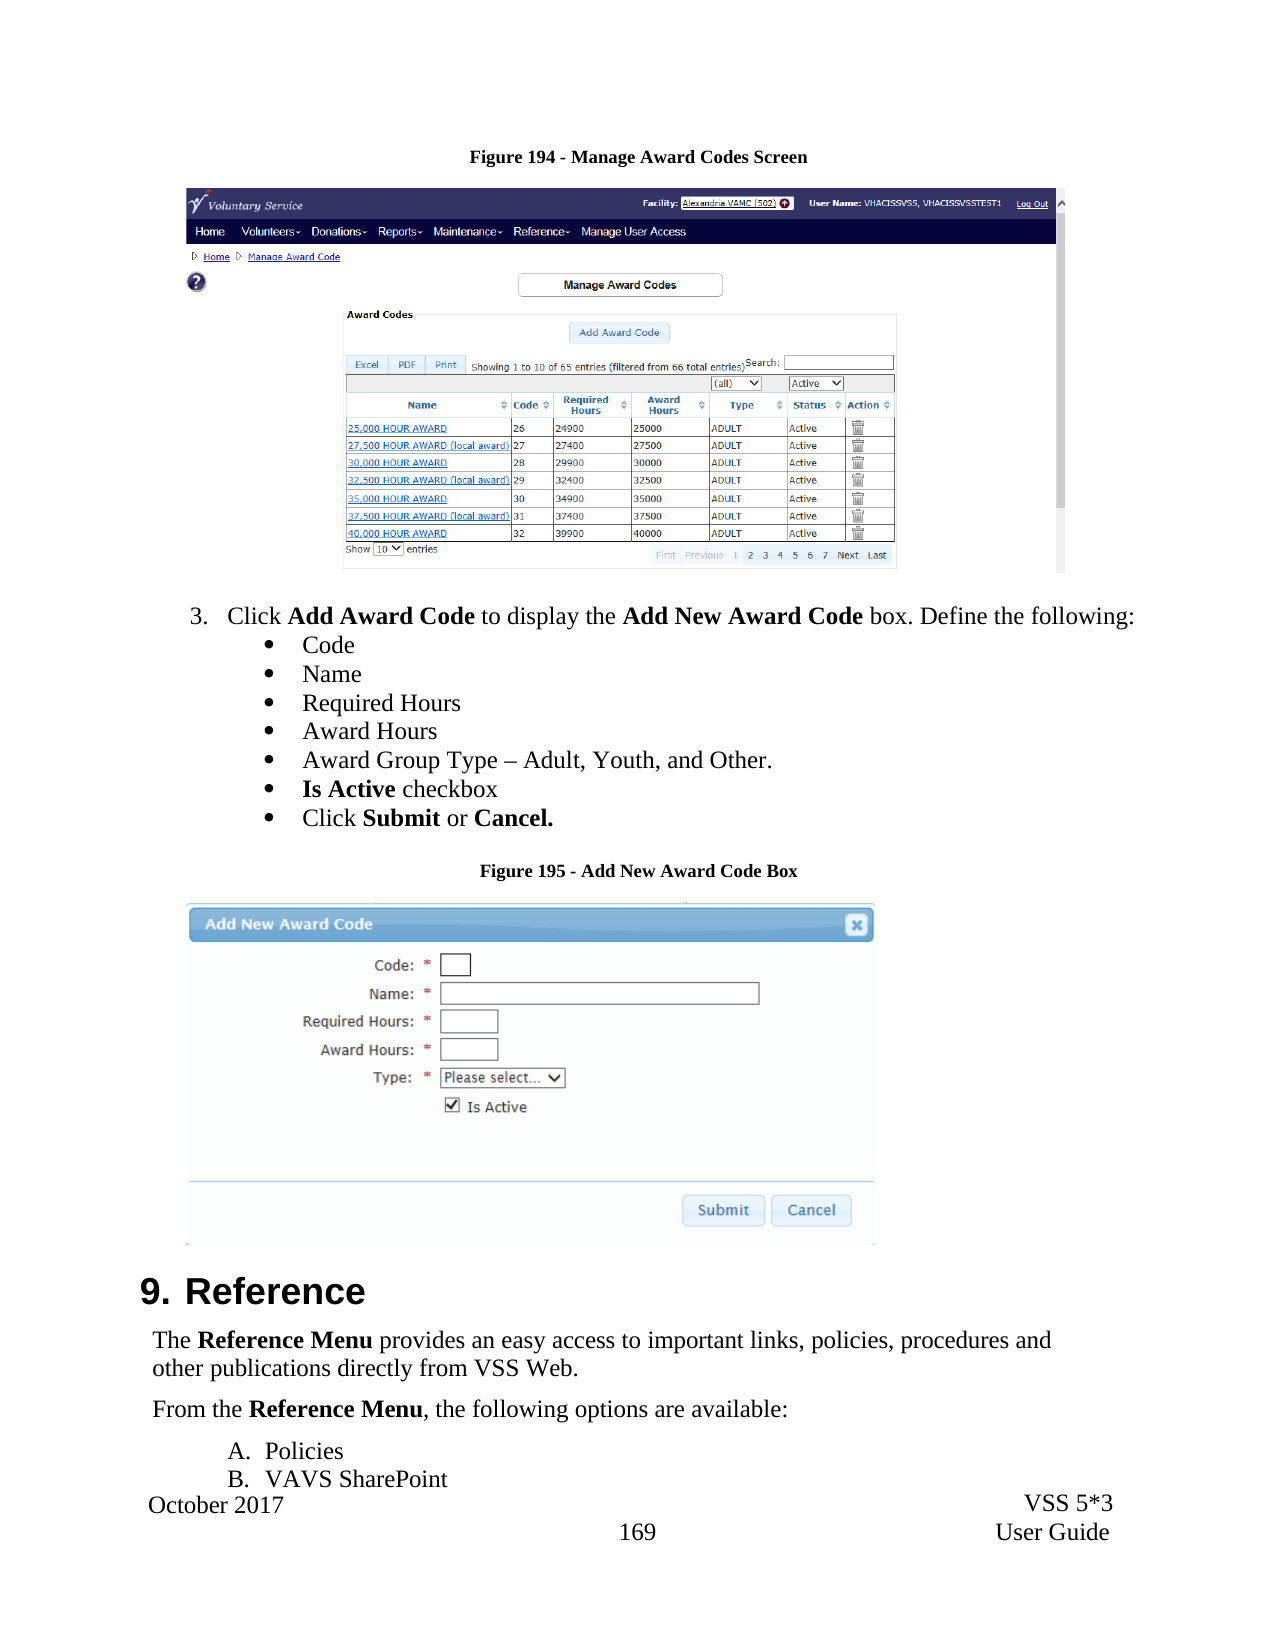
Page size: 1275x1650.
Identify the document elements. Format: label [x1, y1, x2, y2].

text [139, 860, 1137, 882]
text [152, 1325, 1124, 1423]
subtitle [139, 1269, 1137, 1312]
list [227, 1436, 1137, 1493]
picture [186, 188, 1065, 573]
picture [186, 902, 876, 1245]
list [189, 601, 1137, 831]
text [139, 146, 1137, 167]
